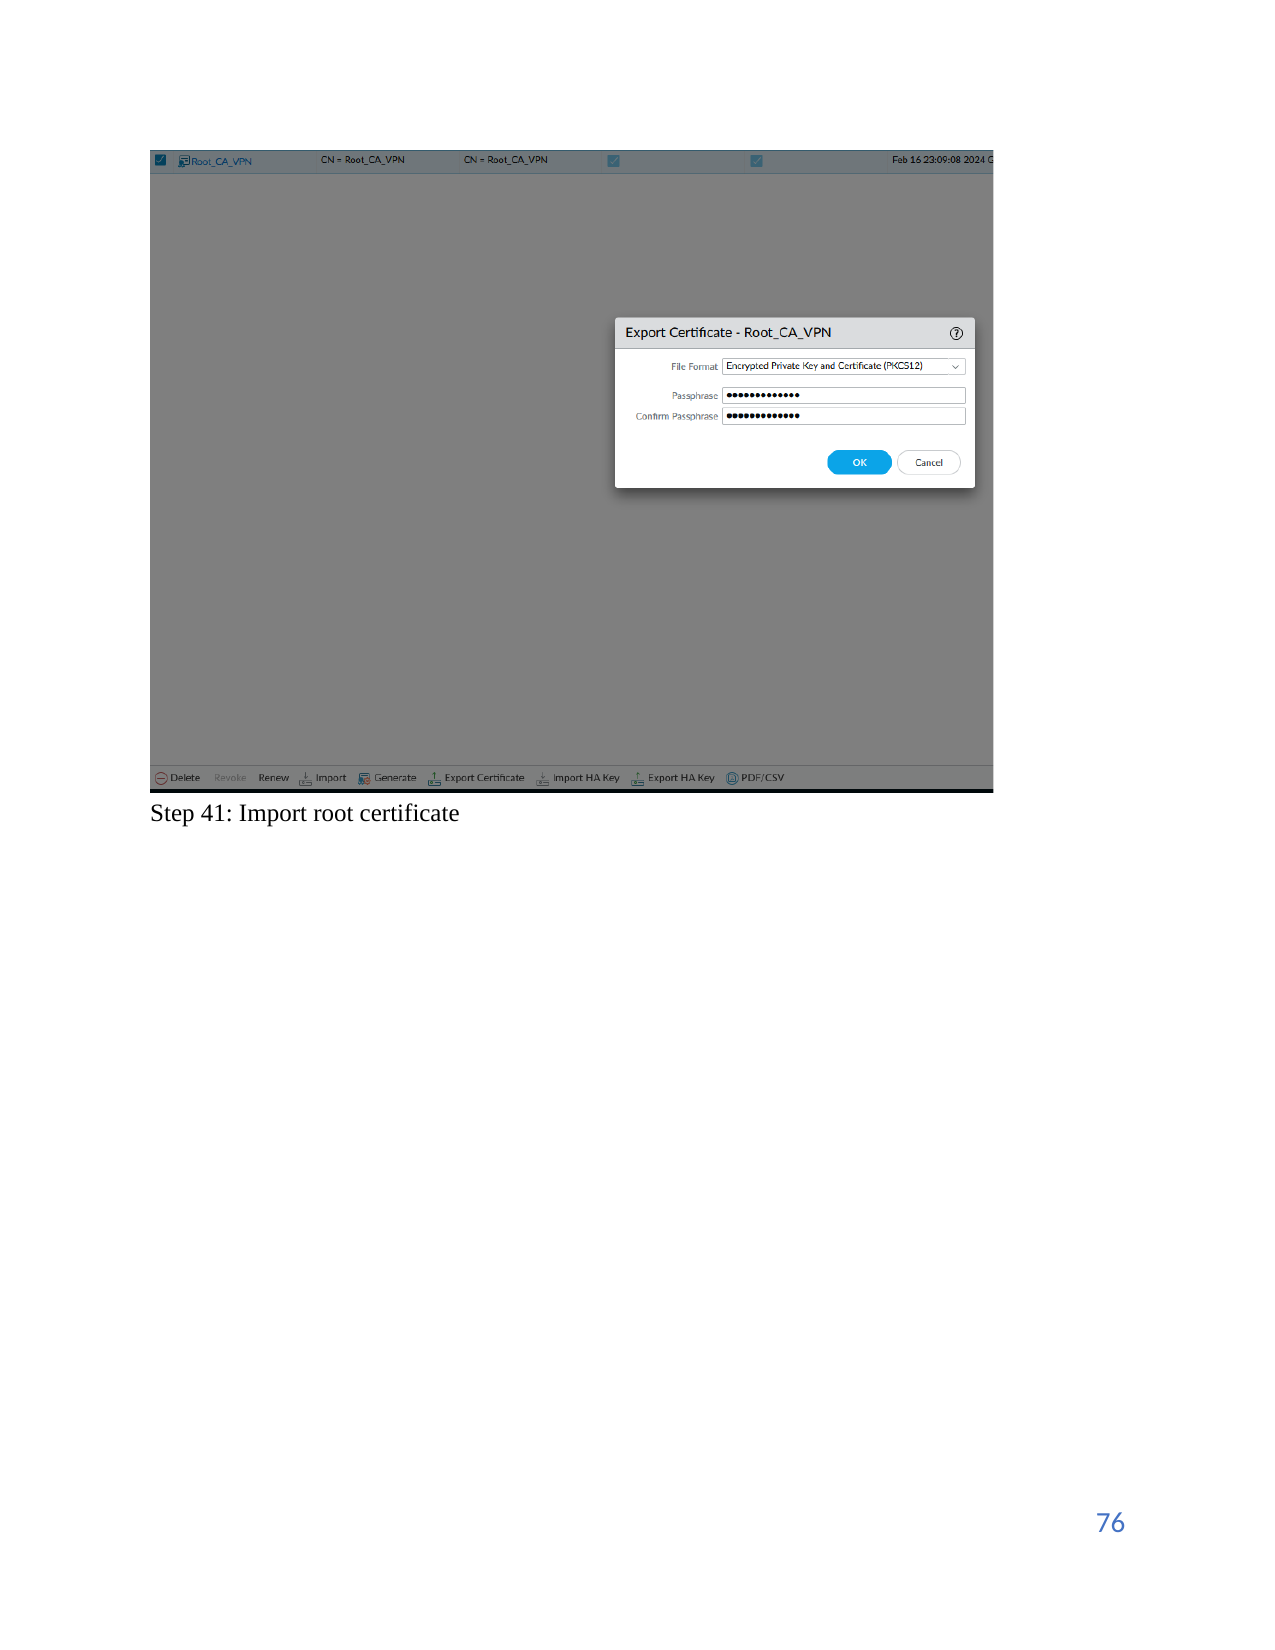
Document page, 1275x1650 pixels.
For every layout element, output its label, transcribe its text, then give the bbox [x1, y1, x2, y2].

picture [150, 150, 994, 793]
text Step 41: Import root certificate [150, 798, 1125, 826]
